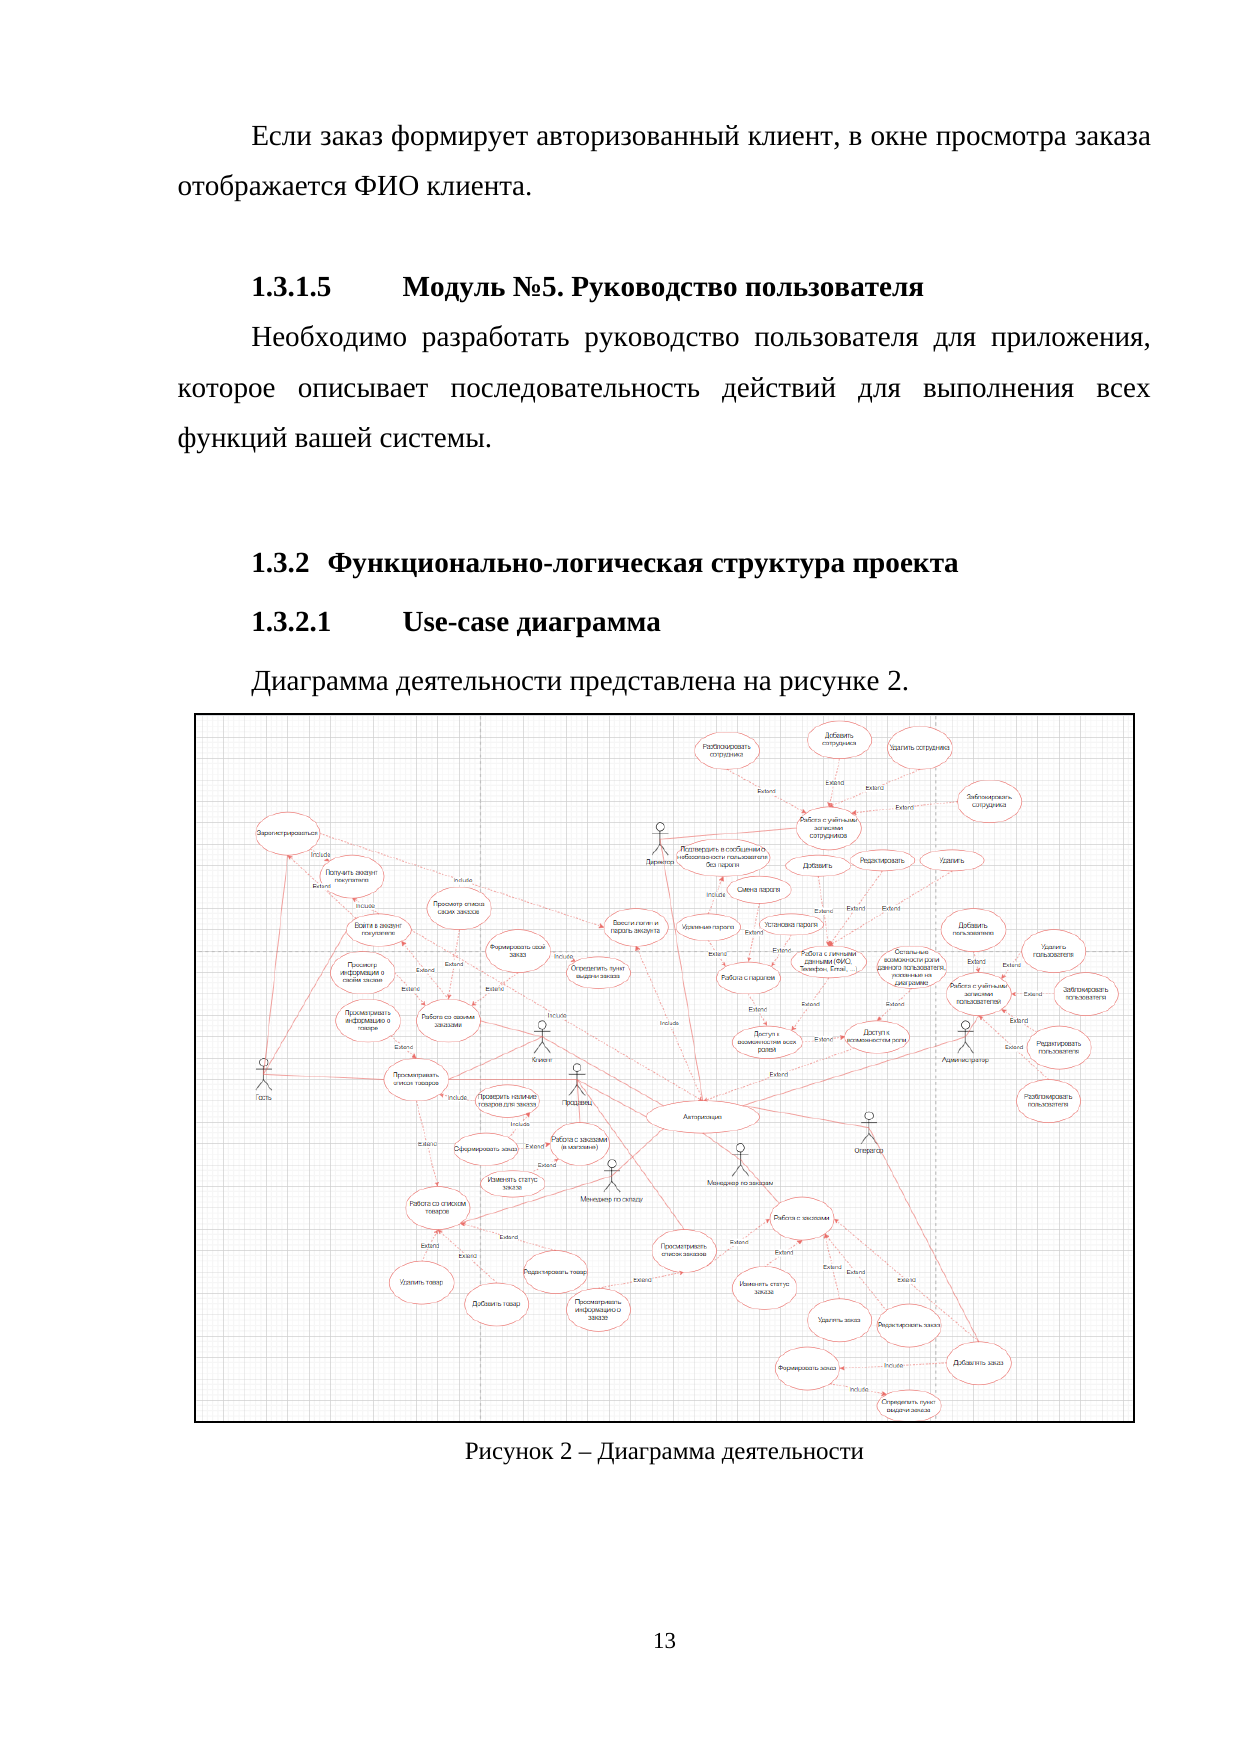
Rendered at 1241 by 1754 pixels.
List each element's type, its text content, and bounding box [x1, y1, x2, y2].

text Необходимо разработать руководство пользователя для приложения, которое описывает последовательность действий для выполнения всех функций вашей системы. [177, 319, 1152, 453]
subtitle Use-case диаграмма [177, 604, 1152, 638]
text Рисунок 2 – Диаграмма деятельности [177, 1436, 1152, 1465]
subtitle Функционально-логическая структура проекта [177, 546, 1152, 579]
text Диаграмма деятельности представлена на рисунке 2. [177, 663, 1152, 696]
text 1.3.1.5 Модуль №5. Руководство пользователя [177, 269, 1152, 303]
text Если заказ формирует авторизованный клиент, в окне просмотра заказа отображается ФИО клиента. [177, 118, 1152, 202]
